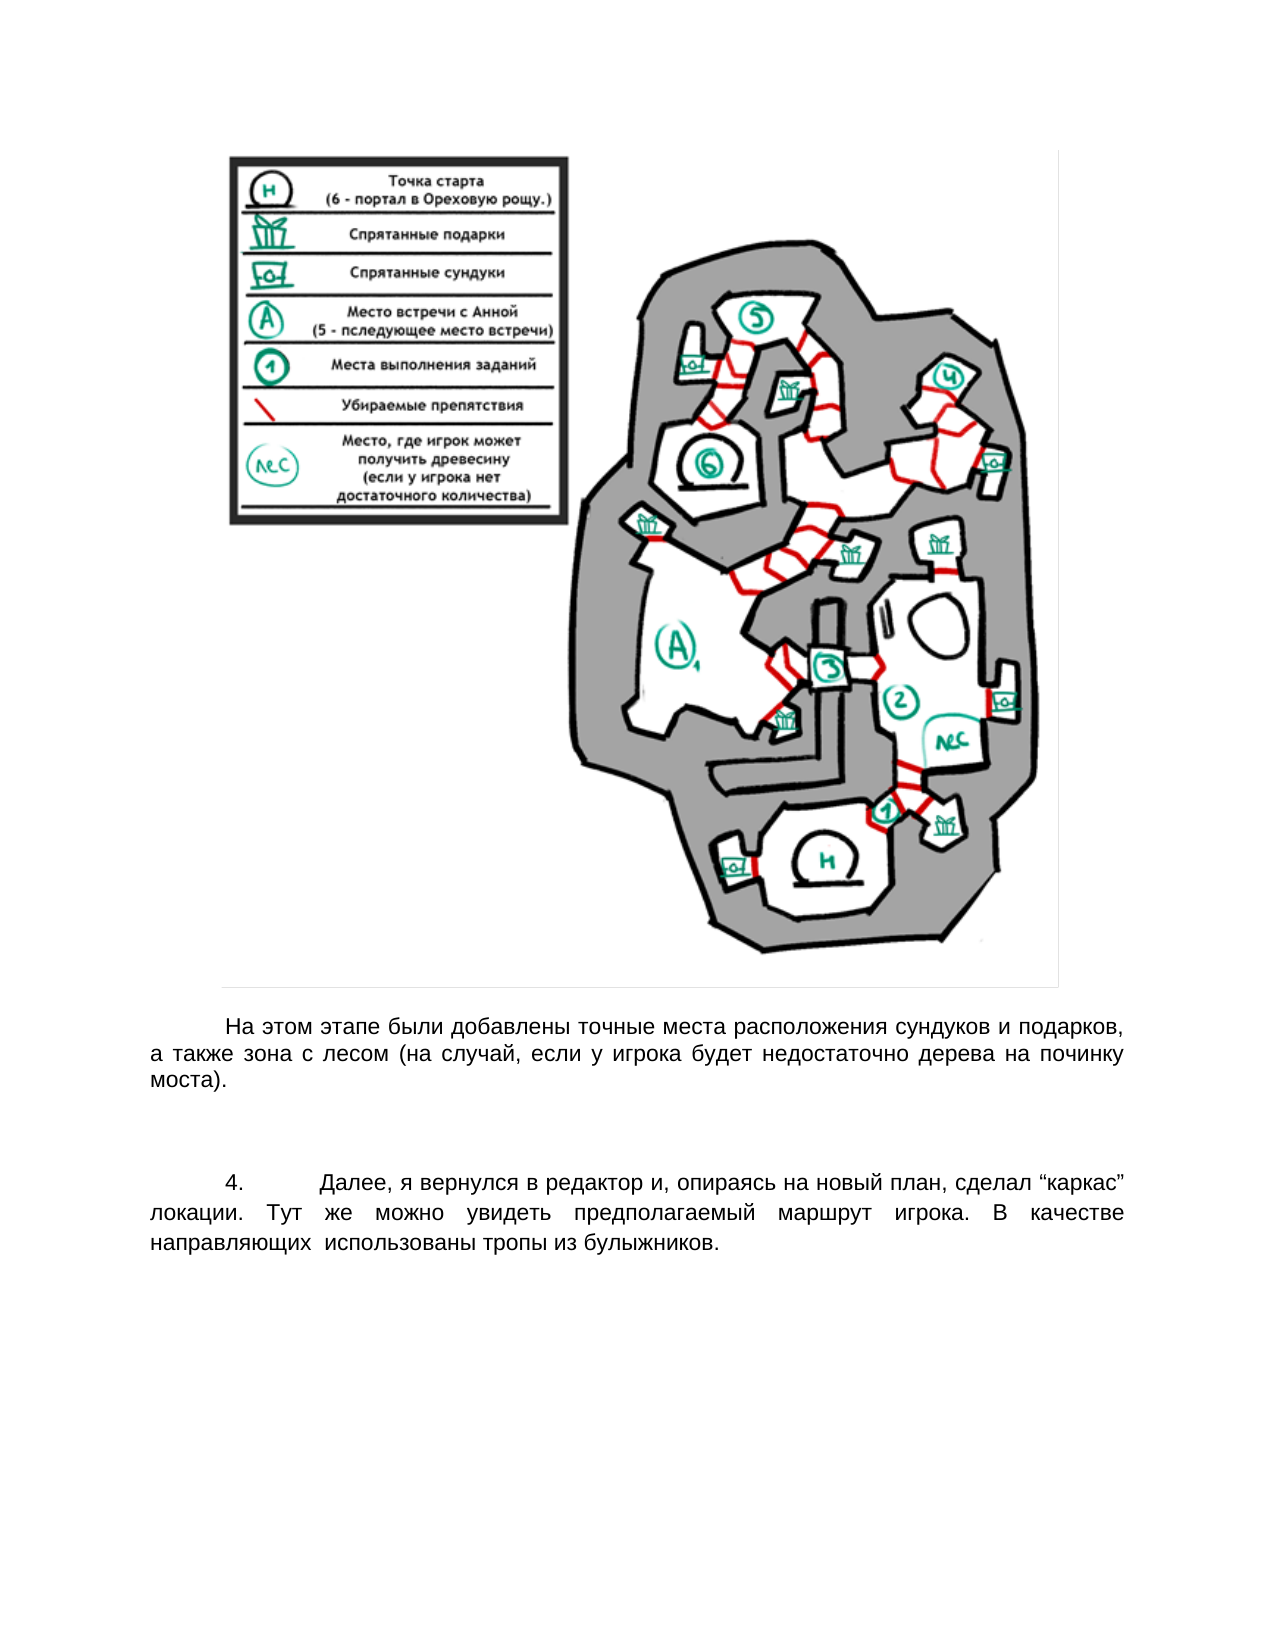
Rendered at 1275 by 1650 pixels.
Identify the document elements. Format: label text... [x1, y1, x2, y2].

picture [221, 150, 1060, 989]
text На этом этапе были добавлены точные места расположения сундуков и подарков, а также зона с лесом (на случай, если у игрока будет недостаточно дерева на починку моста). [150, 1013, 1125, 1092]
text 4. Далее, я вернулся в редактор и, опираясь на новый план, сделал “каркас” локации. Тут же можно увидеть предполагаемый маршрут игрока. В качестве направляющих использованы тропы из булыжников. [150, 1169, 1125, 1256]
